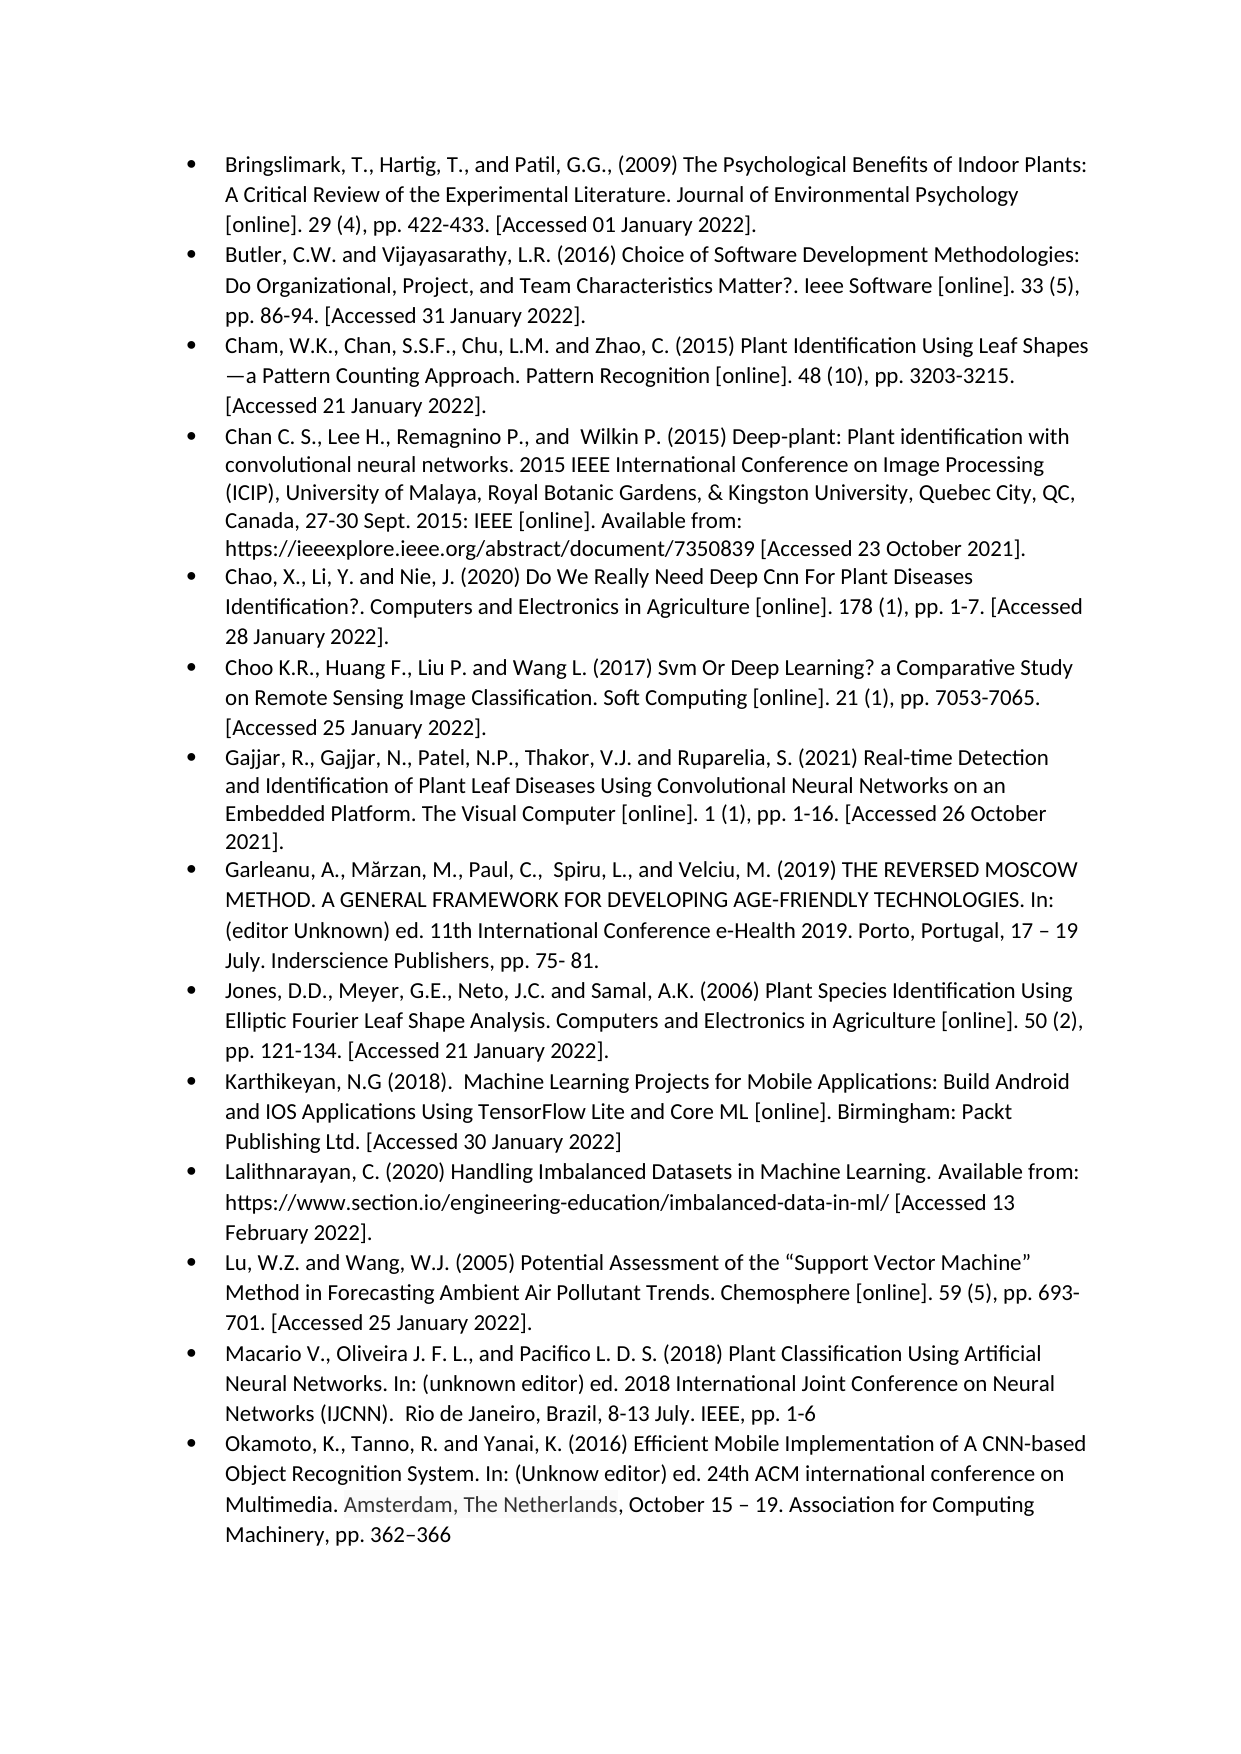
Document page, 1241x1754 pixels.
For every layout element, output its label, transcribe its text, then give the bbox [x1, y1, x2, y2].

list Lalithnarayan, C. (2020) Handling Imbalanced Datasets in Machine Learning. Available from: https://www.section.io/engineering-education/imbalanced-data-in-ml/ [Accessed 13 February 2022]. [187, 1157, 1090, 1246]
list Cham, W.K., Chan, S.S.F., Chu, L.M. and Zhao, C. (2015) Plant Identification Using Leaf Shapes—a Pattern Counting Approach. Pattern Recognition [online]. 48 (10), pp. 3203-3215. [Accessed 21 January 2022]. [187, 331, 1090, 420]
list Bringslimark, T., Hartig, T., and Patil, G.G., (2009) The Psychological Benefits of Indoor Plants: A Critical Review of the Experimental Literature. Journal of Environmental Psychology [online]. 29 (4), pp. 422-433. [Accessed 01 January 2022]. [187, 150, 1090, 238]
list Karthikeyan, N.G (2018). Machine Learning Projects for Mobile Applications: Build Android and IOS Applications Using TensorFlow Lite and Core ML [online]. Birmingham: Packt Publishing Ltd. [Accessed 30 January 2022] [187, 1067, 1090, 1155]
list Okamoto, K., Tanno, R. and Yanai, K. (2016) Efficient Mobile Implementation of A CNN-based Object Recognition System. In: (Unknow editor) ed. 24th ACM international conference on Multimedia. Amsterdam, The Netherlands, October 15 – 19. Association for Computing Machinery, pp. 362–366 [187, 1429, 1090, 1548]
list Jones, D.D., Meyer, G.E., Neto, J.C. and Samal, A.K. (2006) Plant Species Identification Using Elliptic Fourier Leaf Shape Analysis. Computers and Electronics in Agriculture [online]. 50 (2), pp. 121-134. [Accessed 21 January 2022]. [187, 976, 1090, 1064]
list Chan C. S., Lee H., Remagnino P., and Wilkin P. (2015) Deep-plant: Plant identification with convolutional neural networks. 2015 IEEE International Conference on Image Processing (ICIP), University of Malaya, Royal Botanic Gardens, & Kingston University, Quebec City, QC, Canada, 27-30 Sept. 2015: IEEE [online]. Available from: https://ieeexplore.ieee.org/abstract/document/7350839 [Accessed 23 October 2021]. [187, 422, 1090, 562]
list Butler, C.W. and Vijayasarathy, L.R. (2016) Choice of Software Development Methodologies: Do Organizational, Project, and Team Characteristics Matter?. Ieee Software [online]. 33 (5), pp. 86-94. [Accessed 31 January 2022]. [187, 241, 1090, 329]
list Gajjar, R., Gajjar, N., Patel, N.P., Thakor, V.J. and Ruparelia, S. (2021) Real-time Detection and Identification of Plant Leaf Diseases Using Convolutional Neural Networks on an Embedded Platform. The Visual Computer [online]. 1 (1), pp. 1-16. [Accessed 26 October 2021]. [187, 743, 1090, 855]
list Chao, X., Li, Y. and Nie, J. (2020) Do We Really Need Deep Cnn For Plant Diseases Identification?. Computers and Electronics in Agriculture [online]. 178 (1), pp. 1-7. [Accessed 28 January 2022]. [187, 562, 1090, 650]
list Macario V., Oliveira J. F. L., and Pacifico L. D. S. (2018) Plant Classification Using Artificial Neural Networks. In: (unknown editor) ed. 2018 International Joint Conference on Neural Networks (IJCNN). Rio de Janeiro, Brazil, 8-13 July. IEEE, pp. 1-6 [187, 1339, 1090, 1427]
list Lu, W.Z. and Wang, W.J. (2005) Potential Assessment of the “Support Vector Machine” Method in Forecasting Ambient Air Pollutant Trends. Chemosphere [online]. 59 (5), pp. 693-701. [Accessed 25 January 2022]. [187, 1248, 1090, 1336]
list Garleanu, A., Mărzan, M., Paul, C., Spiru, L., and Velciu, M. (2019) THE REVERSED MOSCOW METHOD. A GENERAL FRAMEWORK FOR DEVELOPING AGE-FRIENDLY TECHNOLOGIES. In: (editor Unknown) ed. 11th International Conference e-Health 2019. Porto, Portugal, 17 – 19 July. Inderscience Publishers, pp. 75- 81. [187, 855, 1090, 974]
list Choo K.R., Huang F., Liu P. and Wang L. (2017) Svm Or Deep Learning? a Comparative Study on Remote Sensing Image Classification. Soft Computing [online]. 21 (1), pp. 7053-7065. [Accessed 25 January 2022]. [187, 653, 1090, 741]
